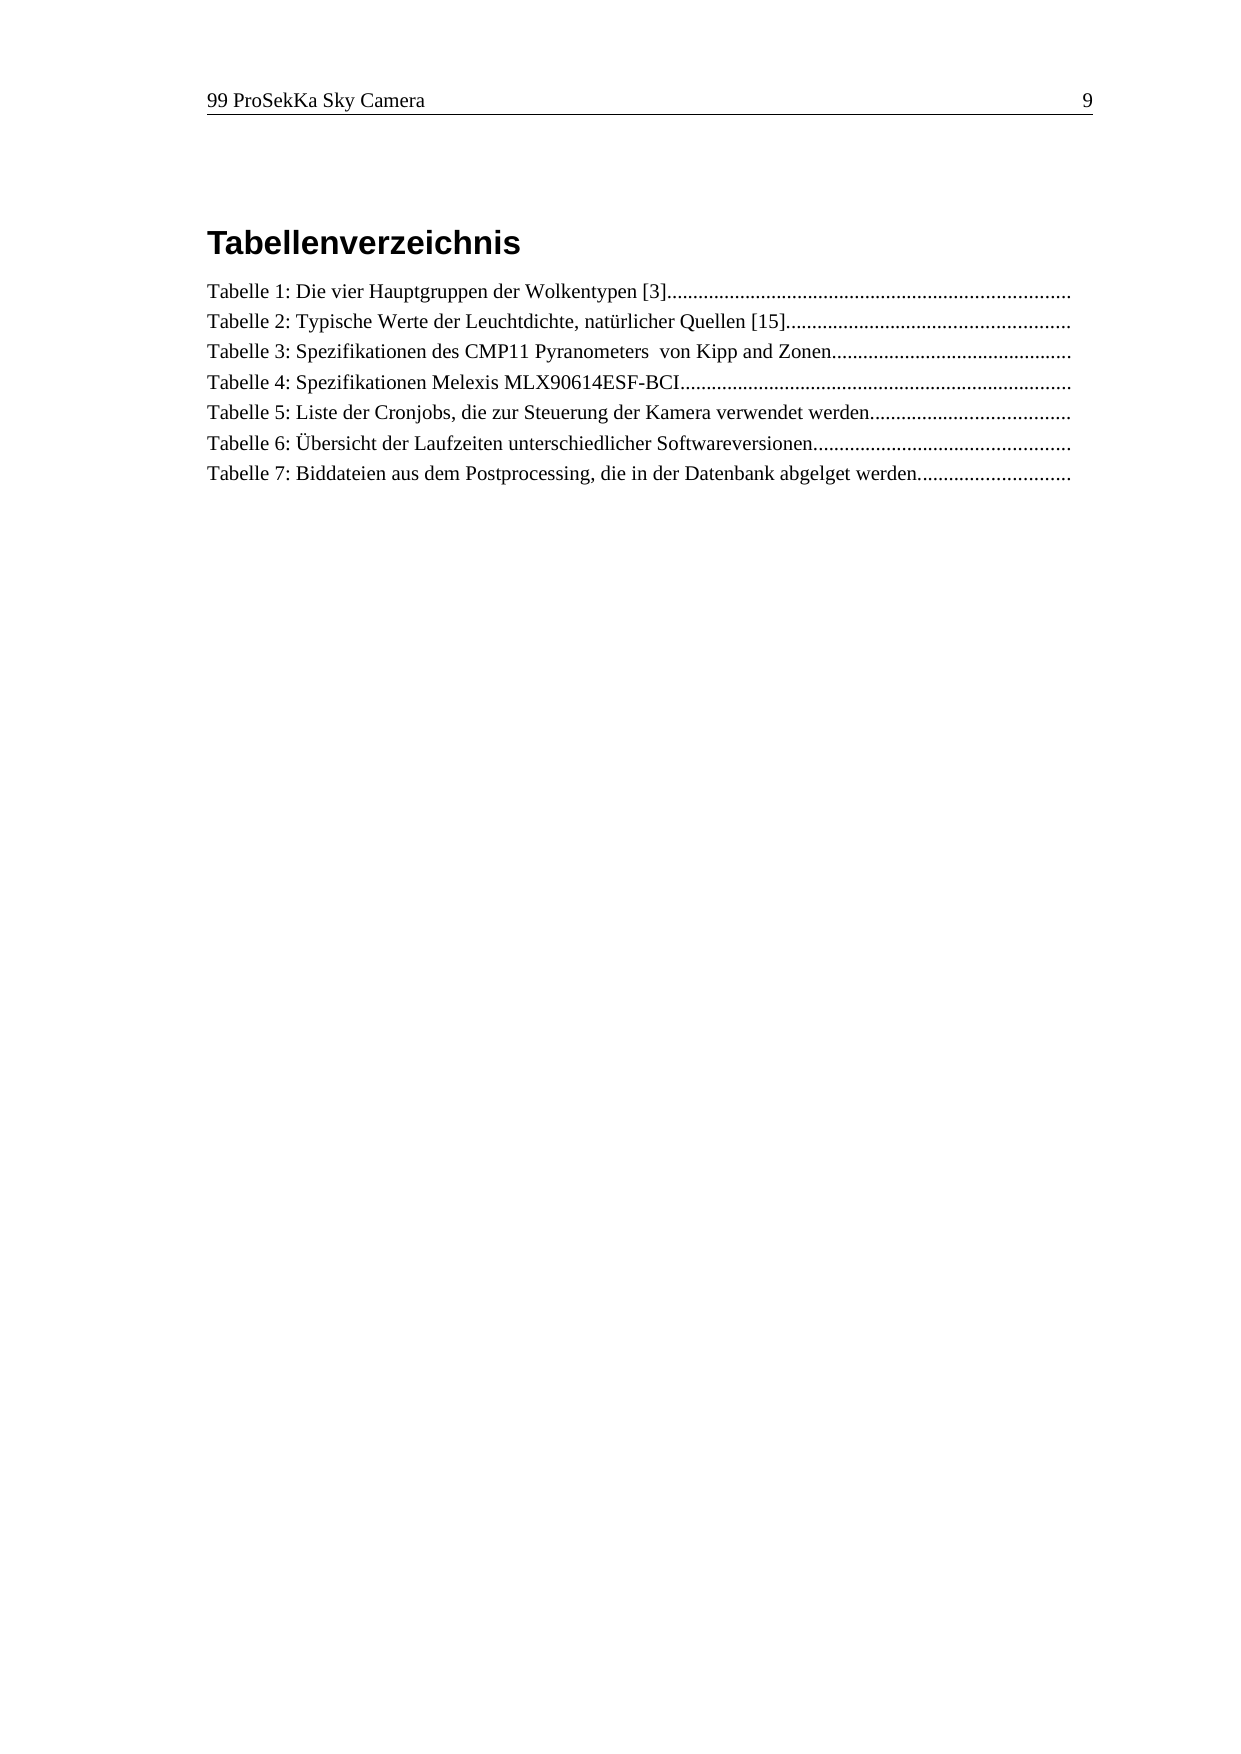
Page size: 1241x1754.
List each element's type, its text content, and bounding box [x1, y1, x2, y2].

text Tabelle 2: Typische Werte der Leuchtdichte, natürlicher Quellen [15]. 29 [207, 309, 1048, 333]
text Tabelle 5: Liste der Cronjobs, die zur Steuerung der Kamera verwendet werden. 47 [207, 400, 1048, 424]
text Tabelle 3: Spezifikationen des CMP11 Pyranometers von Kipp and Zonen 39 [207, 339, 1048, 363]
text Tabelle 1: Die vier Hauptgruppen der Wolkentypen [3] 13 [207, 279, 1048, 303]
text Tabelle 7: Biddateien aus dem Postprocessing, die in der Datenbank abgelget werden. 57 [207, 461, 1048, 485]
subtitle Tabellenverzeichnis [207, 223, 1093, 261]
text Tabelle 4: Spezifikationen Melexis MLX90614ESF-BCI. 43 [207, 370, 1048, 394]
text Tabelle 6: Übersicht der Laufzeiten unterschiedlicher Softwareversionen. 49 [207, 430, 1048, 454]
